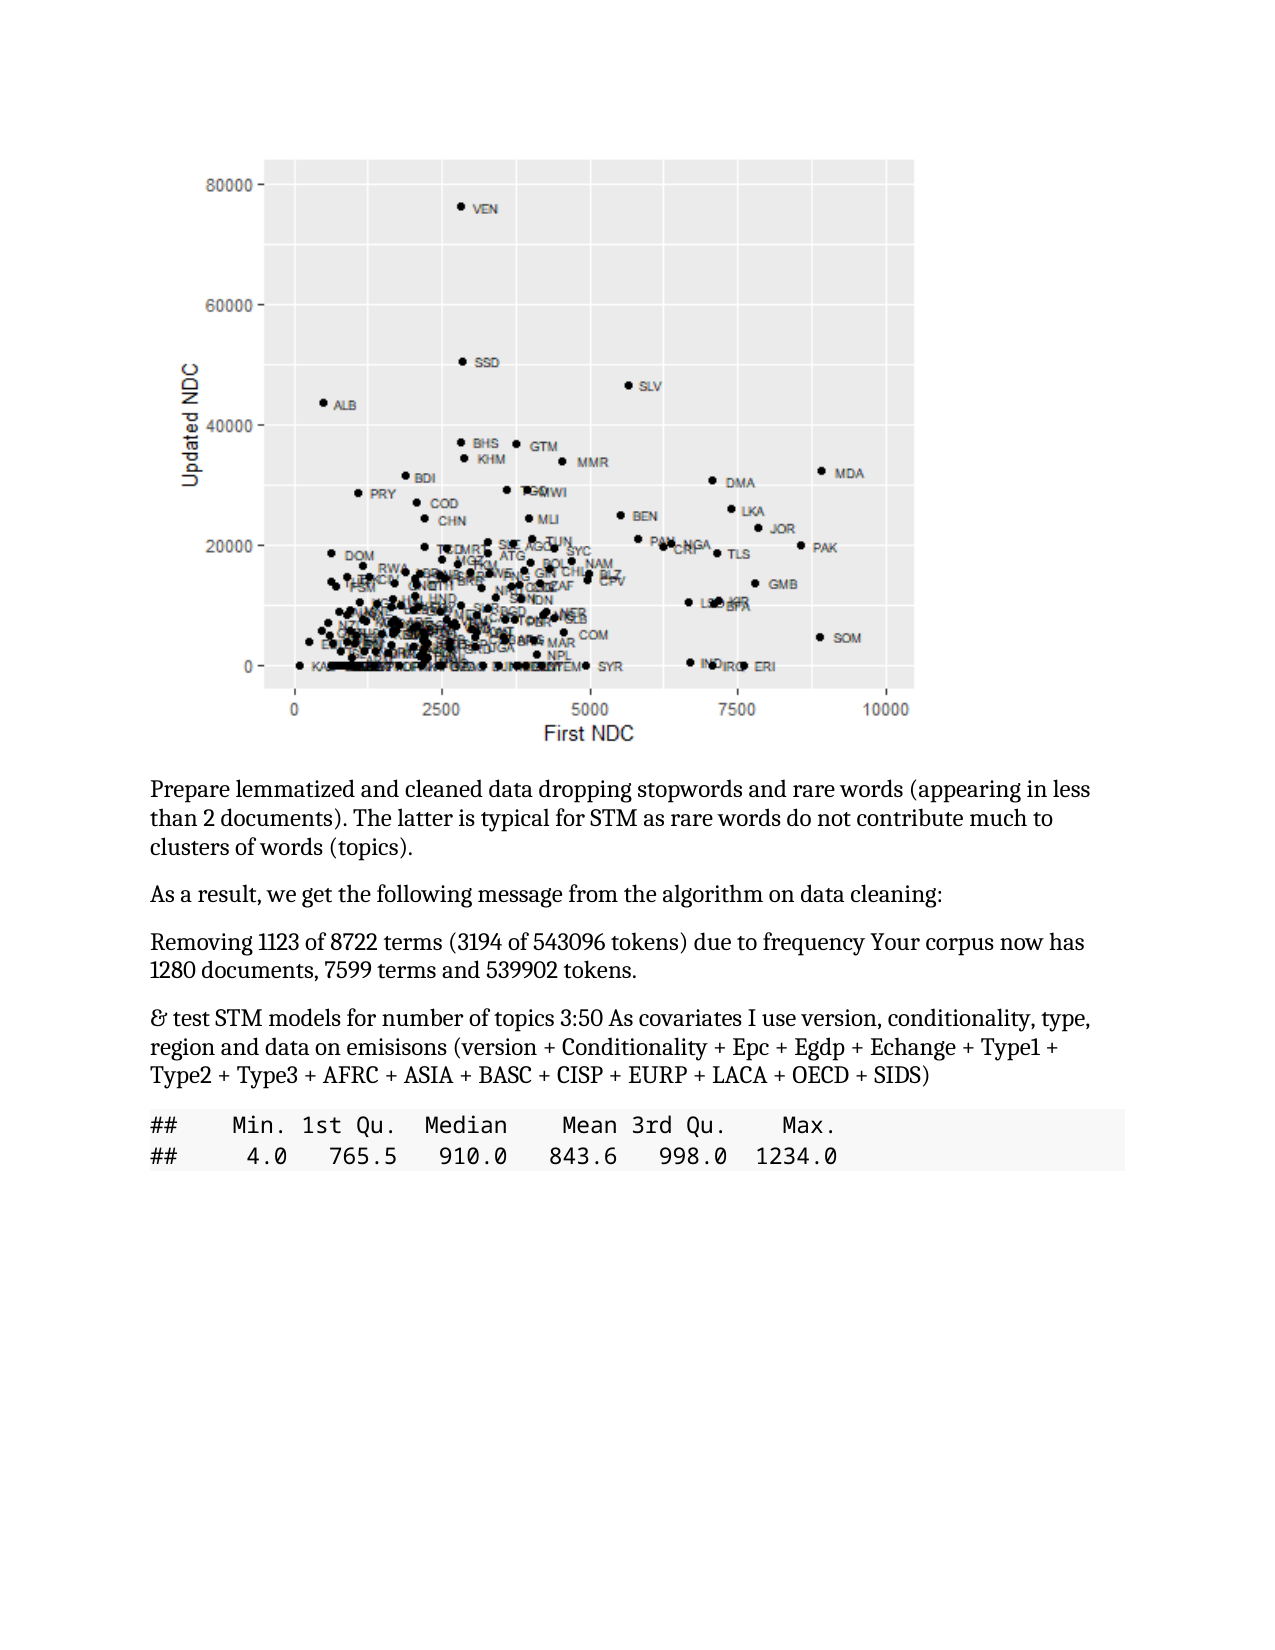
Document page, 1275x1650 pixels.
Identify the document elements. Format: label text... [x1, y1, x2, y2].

text Prepare lemmatized and cleaned data dropping stopwords and rare words (appearing in less than 2 documents). The latter is typical for STM as rare words do not contribute much to clusters of words (topics). [150, 775, 1125, 861]
text As a result, we get the following message from the algorithm on data cleaning: [150, 880, 1125, 909]
picture [168, 150, 927, 757]
text Removing 1123 of 8722 terms (3194 of 543096 tokens) due to frequency Your corpus now has 1280 documents, 7599 terms and 539902 tokens. [150, 928, 1125, 985]
text & test STM models for number of topics 3:50 As covariates I use version, conditionality, type, region and data on emisisons (version + Conditionality + Epc + Egdp + Echange + Type1 + Type2 + Type3 + AFRC + ASIA + BASC + CISP + EURP + LACA + OECD + SIDS) [150, 1004, 1125, 1090]
text ## Min. 1st Qu. Median Mean 3rd Qu. Max. ## 4.0 765.5 910.0 843.6 998.0 1234.0 [150, 1109, 1125, 1171]
